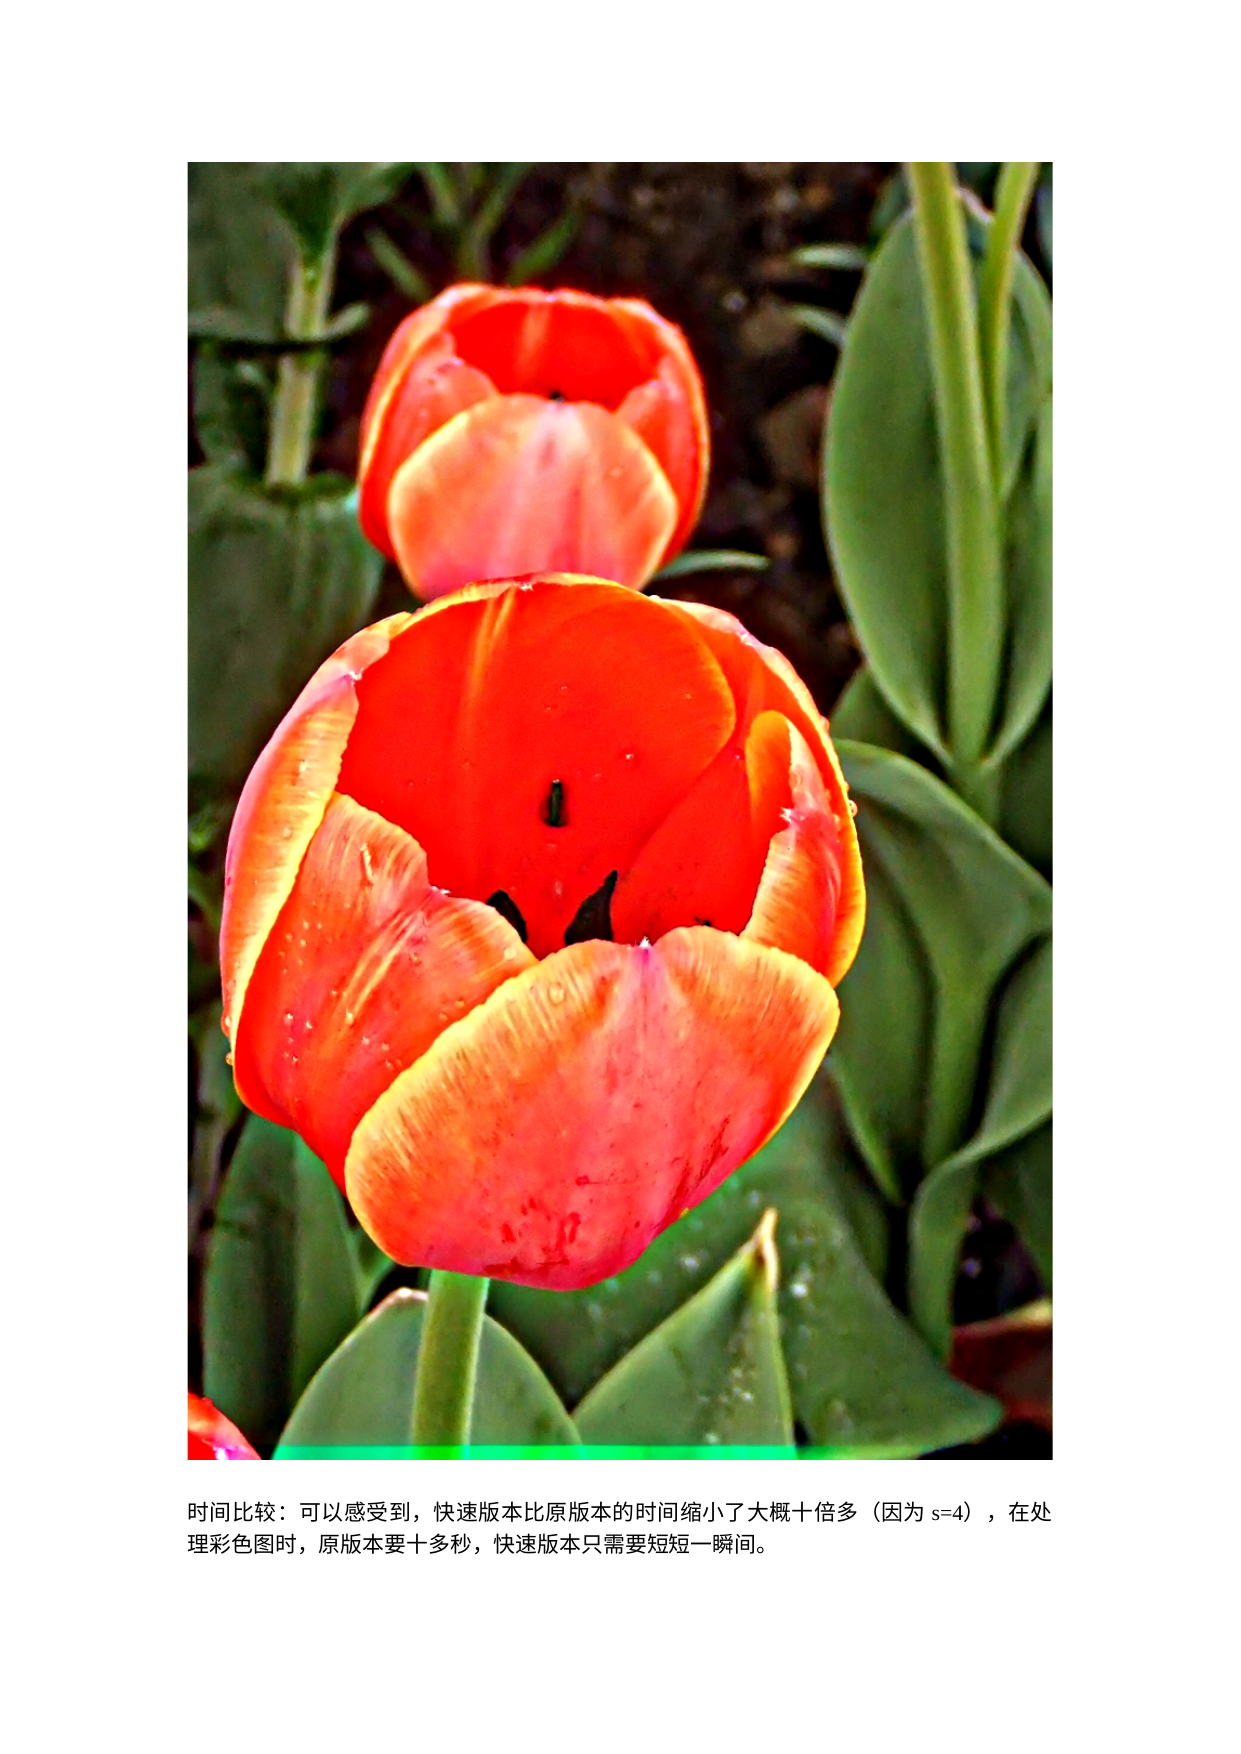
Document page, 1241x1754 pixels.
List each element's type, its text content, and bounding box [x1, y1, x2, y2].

text 时间比较：可以感受到，快速版本比原版本的时间缩小了大概十倍多（因为s=4），在处理彩色图时，原版本要十多秒，快速版本只需要短短一瞬间。 [187, 1494, 1053, 1559]
picture [187, 162, 1053, 1460]
